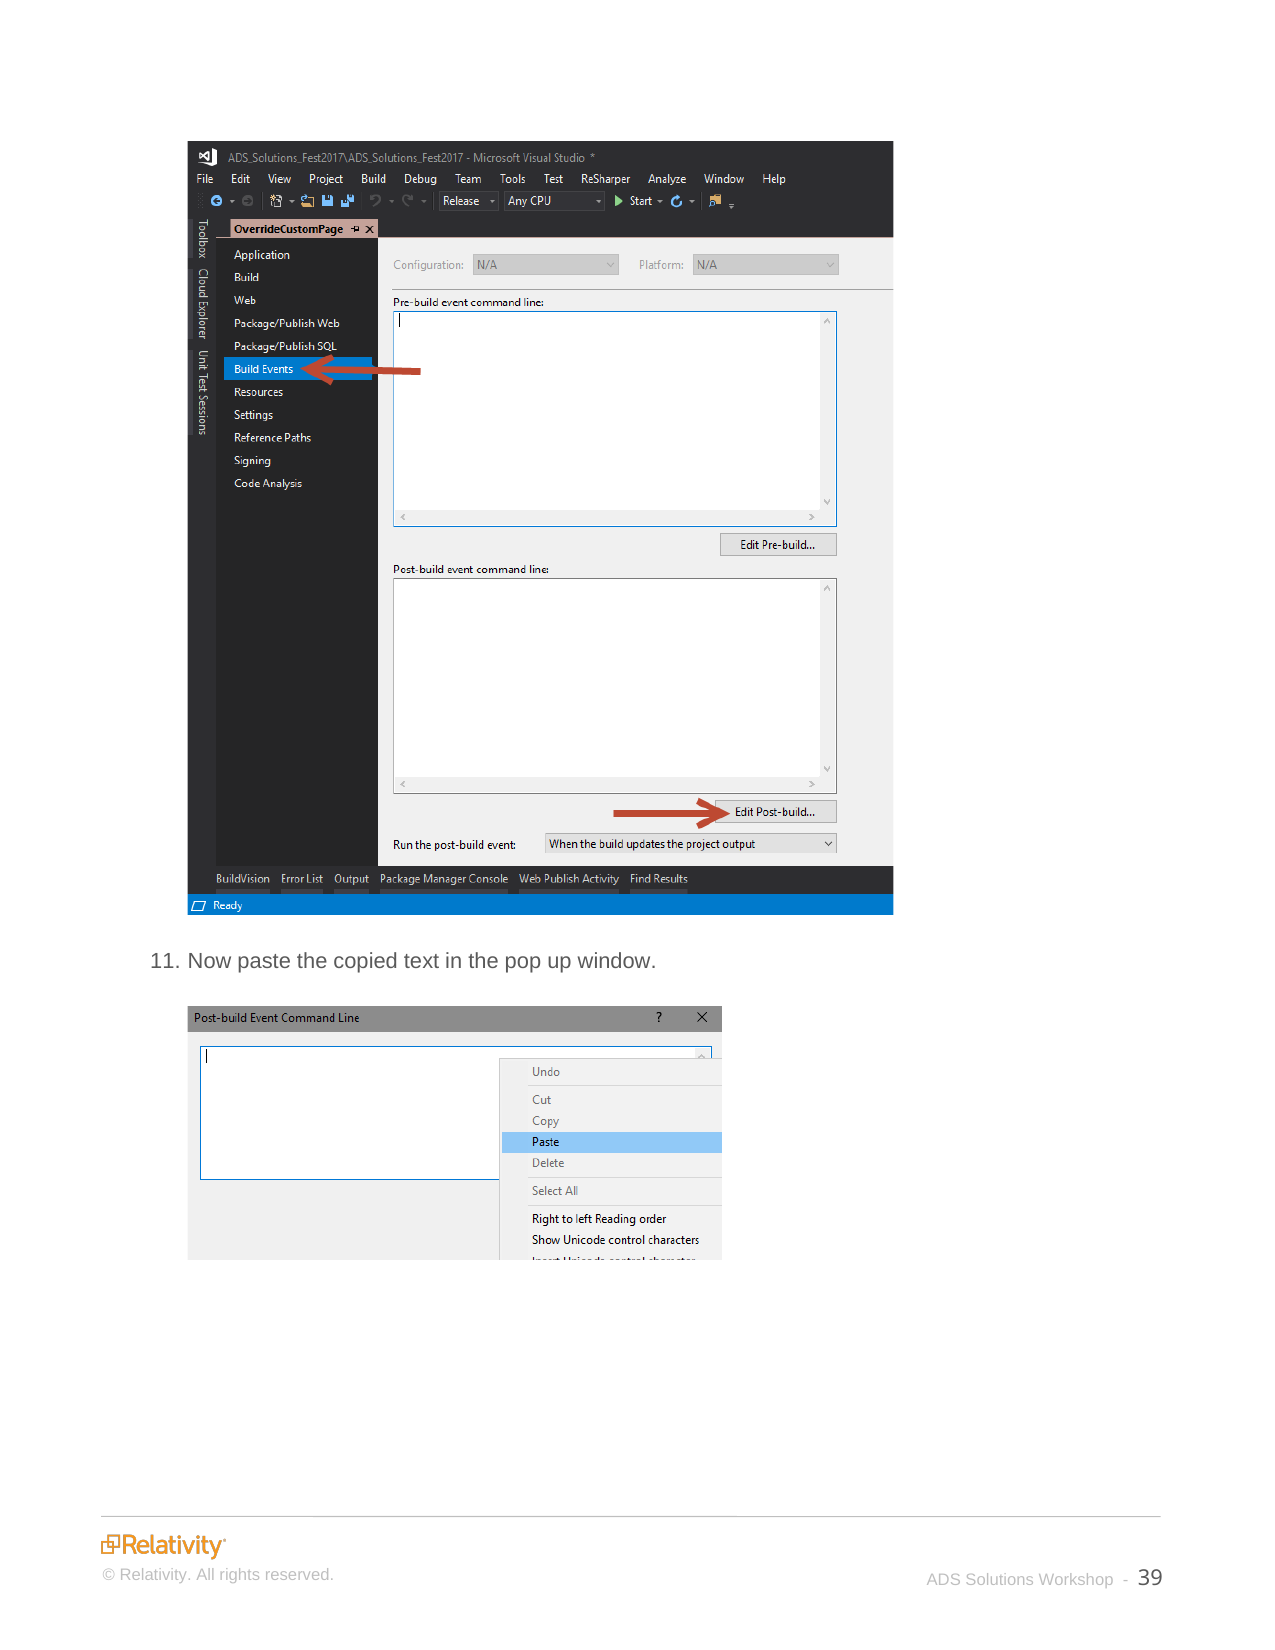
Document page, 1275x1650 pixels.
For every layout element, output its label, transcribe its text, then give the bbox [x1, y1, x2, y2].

picture [100, 1534, 227, 1560]
picture [187, 1006, 722, 1260]
list Now paste the copied text in the pop up window. [150, 948, 1162, 973]
picture [187, 141, 894, 915]
